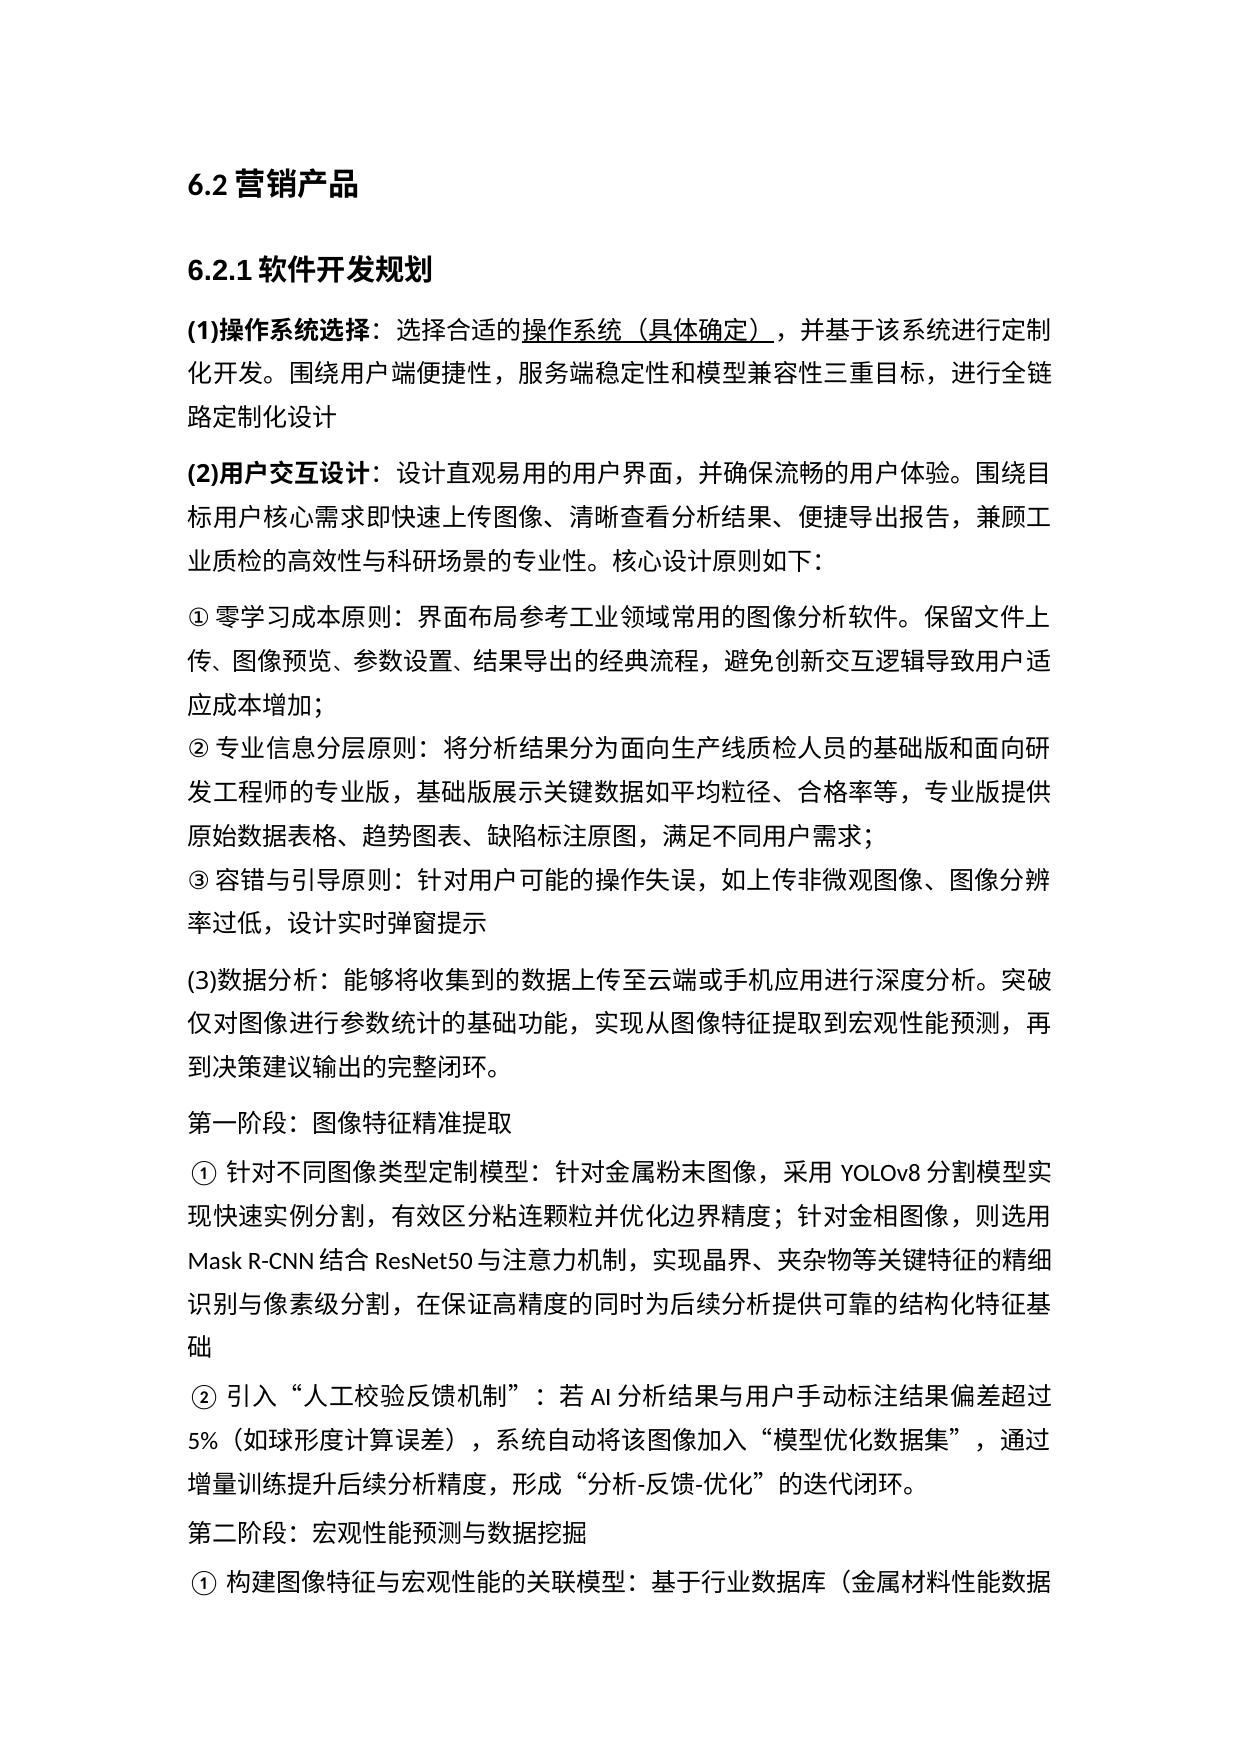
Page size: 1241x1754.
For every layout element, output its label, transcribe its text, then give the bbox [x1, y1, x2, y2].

text (2)用户交互设计：设计直观易用的用户界面，并确保流畅的用户体验。围绕目标用户核心需求即快速上传图像、清晰查看分析结果、便捷导出报告，兼顾工业质检的高效性与科研场景的专业性。核心设计原则如下： [187, 448, 1053, 579]
text ②引入“人工校验反馈机制”：若AI分析结果与用户手动标注结果偏差超过5%（如球形度计算误差），系统自动将该图像加入“模型优化数据集”，通过增量训练提升后续分析精度，形成“分析-反馈-优化”的迭代闭环。 [187, 1371, 1053, 1502]
text 第一阶段：图像特征精准提取 [187, 1098, 1053, 1142]
subtitle 6.2.1软件开发规划 [187, 235, 1053, 292]
subtitle 6.2 营销产品 [187, 150, 1053, 206]
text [187, 1556, 1053, 1600]
list ②专业信息分层原则：将分析结果分为面向生产线质检人员的基础版和面向研发工程师的专业版，基础版展示关键数据如平均粒径、合格率等，专业版提供原始数据表格、趋势图表、缺陷标注原图，满足不同用户需求； [187, 723, 1053, 854]
list ①零学习成本原则：界面布局参考工业领域常用的图像分析软件。保留文件上传、图像预览、参数设置、结果导出的经典流程，避免创新交互逻辑导致用户适应成本增加； [187, 592, 1053, 723]
text ①针对不同图像类型定制模型：针对金属粉末图像，采用YOLOv8分割模型实现快速实例分割，有效区分粘连颗粒并优化边界精度；针对金相图像，则选用Mask R-CNN结合ResNet50与注意力机制，实现晶界、夹杂物等关键特征的精细识别与像素级分割，在保证高精度的同时为后续分析提供可靠的结构化特征基础 [187, 1147, 1053, 1366]
text 第二阶段：宏观性能预测与数据挖掘 [187, 1507, 1053, 1551]
text (3)数据分析：能够将收集到的数据上传至云端或手机应用进行深度分析。突破仅对图像进行参数统计的基础功能，实现从图像特征提取到宏观性能预测，再到决策建议输出的完整闭环。 [187, 954, 1053, 1085]
list ③容错与引导原则：针对用户可能的操作失误，如上传非微观图像、图像分辨率过低，设计实时弹窗提示 [187, 854, 1053, 942]
text (1)操作系统选择：选择合适的操作系统（具体确定），并基于该系统进行定制化开发。围绕用户端便捷性，服务端稳定性和模型兼容性三重目标，进行全链路定制化设计 [187, 304, 1053, 435]
